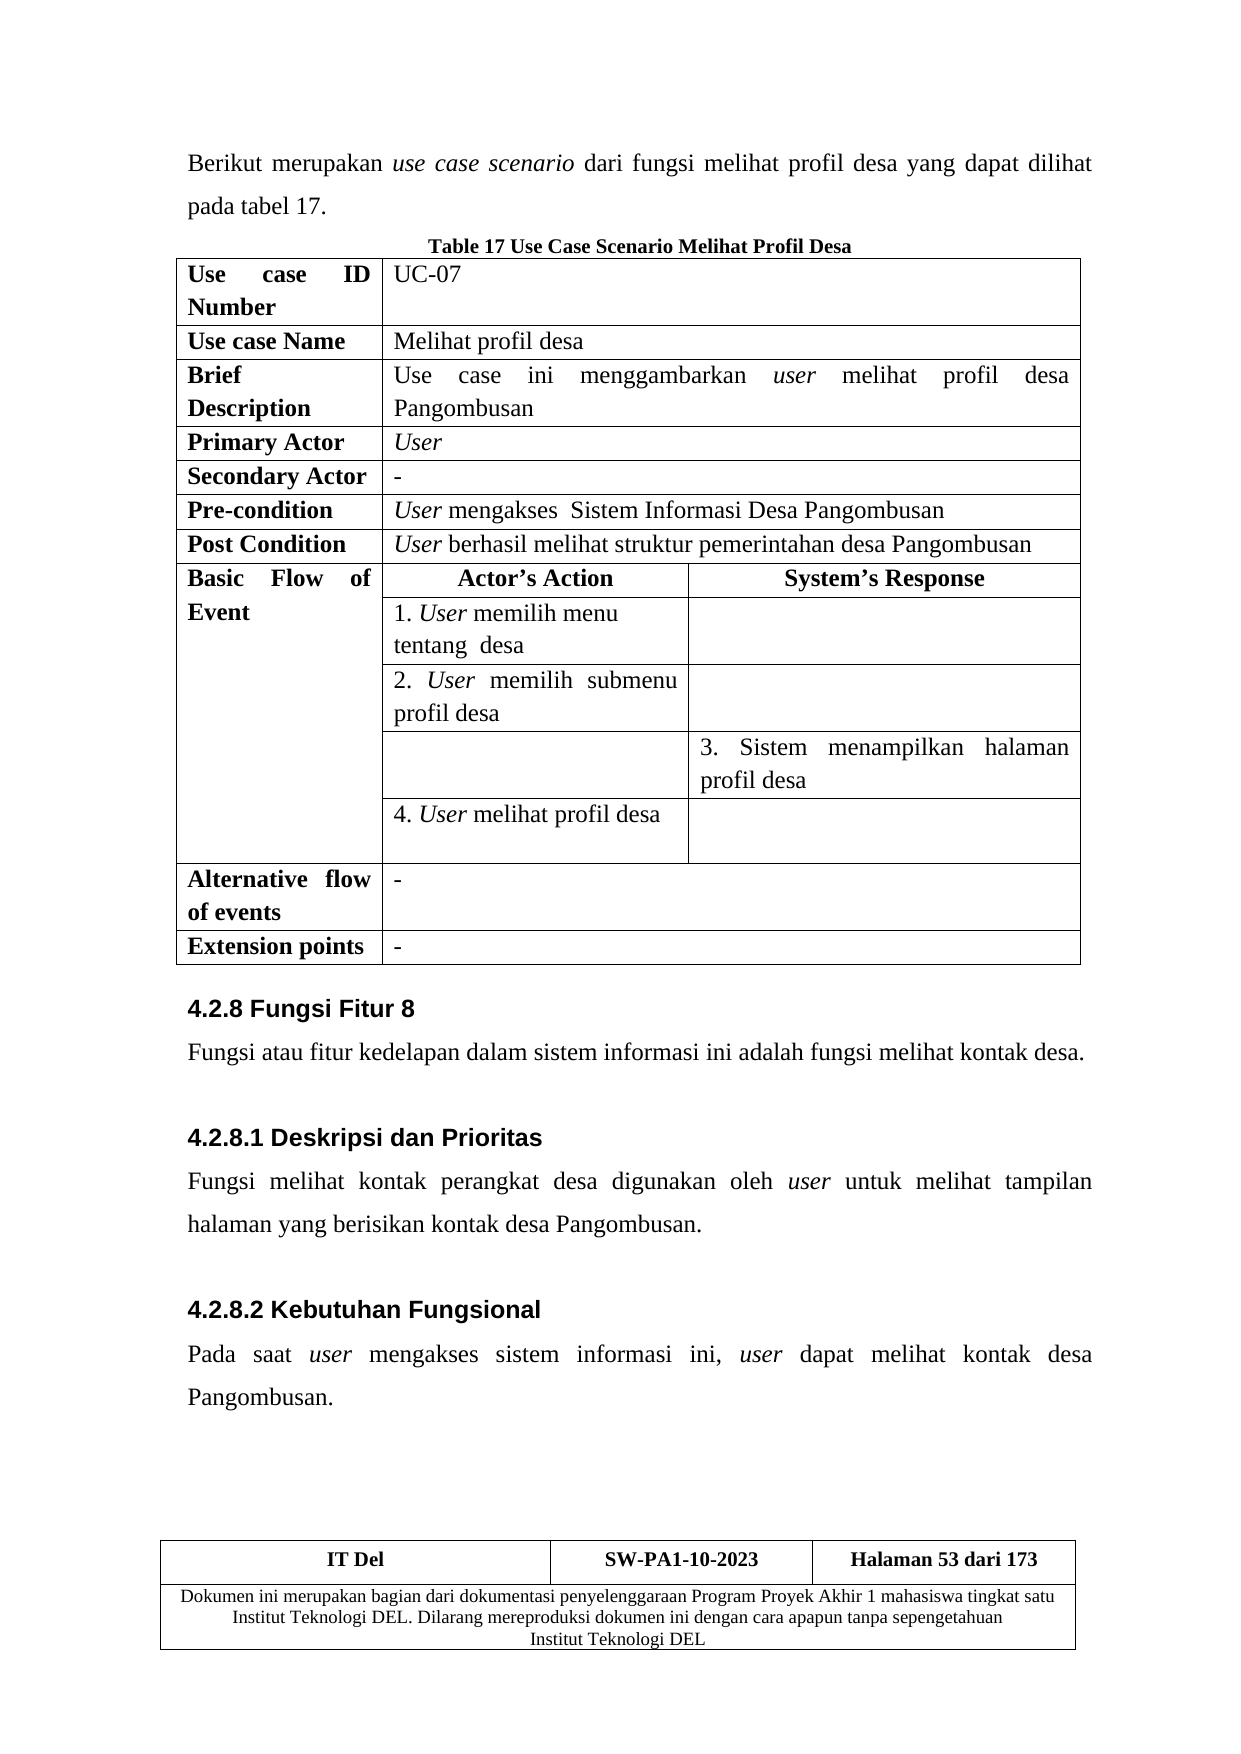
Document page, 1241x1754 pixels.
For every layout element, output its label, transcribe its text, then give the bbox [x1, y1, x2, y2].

table_cell [177, 798, 382, 863]
text Berikut merupakan use case scenario dari fungsi melihat profil desa yang dapat dilihat pada tabel 17. [187, 148, 1092, 219]
text Table 17 Use Case Scenario Melihat Profil Desa [187, 234, 1092, 258]
table_cell User berhasil melihat struktur pemerintahan desa Pangombusan [383, 530, 1080, 562]
table_cell Pre-condition [177, 495, 382, 528]
table_cell User mengakses Sistem Informasi Desa Pangombusan [383, 495, 1080, 528]
table_cell 2. User memilih submenu profil desa [383, 665, 688, 731]
table_cell 3. Sistem menampilkan halaman profil desa [689, 732, 1080, 798]
table_cell - [383, 864, 1080, 930]
text 4.2.8 Fungsi Fitur 8 [187, 994, 1092, 1022]
table_cell Melihat profil desa [383, 326, 1080, 359]
table_header UC-07 [383, 259, 1080, 325]
table_cell Use case Name [177, 326, 382, 359]
table_cell - [383, 461, 1080, 494]
table_cell [689, 598, 1080, 664]
table_cell Use case ini menggambarkan user melihat profil desa Pangombusan [383, 360, 1080, 426]
table_cell - [383, 931, 1080, 964]
text Fungsi melihat kontak perangkat desa digunakan oleh user untuk melihat tampilan halaman yang berisikan kontak desa Pangombusan. [187, 1166, 1092, 1238]
text Pada saat user mengakses sistem informasi ini, user dapat melihat kontak desa Pangombusan. [187, 1339, 1092, 1411]
text 4.2.8.2 Kebutuhan Fungsional [187, 1296, 1092, 1324]
table_cell [689, 799, 1080, 863]
table_cell 1. User memilih menu tentang desa [383, 598, 688, 664]
table_cell Actor’s Action [383, 564, 688, 597]
table_cell Secondary Actor [177, 461, 382, 494]
table_cell Brief Description [177, 360, 382, 426]
table_cell 4. User melihat profil desa [383, 799, 688, 863]
table_header Use case ID Number [177, 259, 382, 325]
table_cell User [383, 427, 1080, 460]
text 4.2.8.1 Deskripsi dan Prioritas [187, 1123, 1092, 1152]
table_cell [689, 665, 1080, 731]
table_cell Alternative flow of events [177, 864, 382, 930]
text Fungsi atau fitur kedelapan dalam sistem informasi ini adalah fungsi melihat kontak desa. [187, 1037, 1092, 1066]
table_cell Primary Actor [177, 427, 382, 460]
table_cell Extension points [177, 931, 382, 964]
table_cell Basic Flow of Event [177, 564, 382, 798]
table_cell Post Condition [177, 530, 382, 562]
table_cell [383, 732, 688, 798]
table_cell System’s Response [689, 564, 1080, 597]
